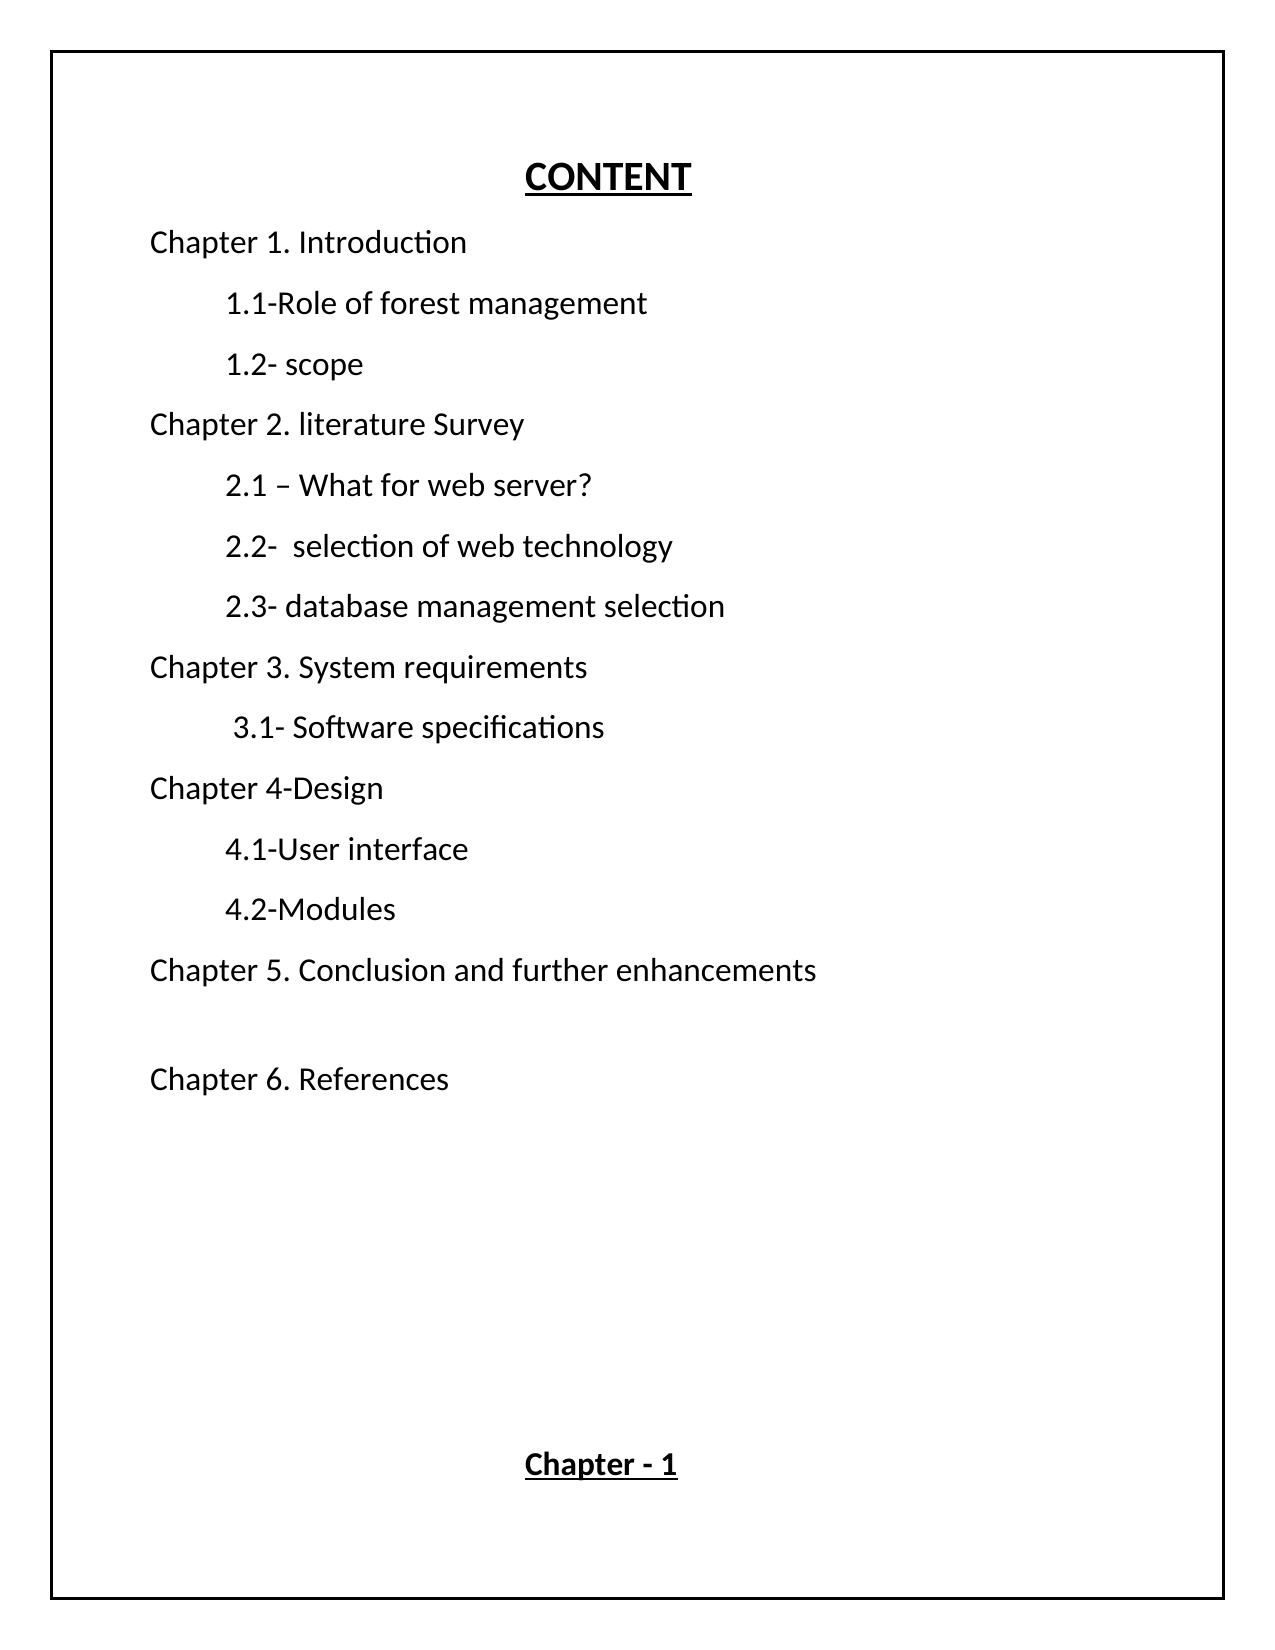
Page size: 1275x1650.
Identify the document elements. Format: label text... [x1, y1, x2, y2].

text CONTENT [150, 150, 1125, 201]
text 2.1 – What for web server? [187, 464, 1125, 505]
text 3.1- Software specifications [150, 707, 1125, 747]
text 1.2- scope [187, 343, 1125, 383]
text 2.2- selection of web technology [187, 525, 1125, 565]
text Chapter 1. Introduction [150, 222, 1125, 262]
text Chapter 2. literature Survey [150, 403, 1125, 444]
text Chapter 5. Conclusion and further enhancements [150, 949, 1125, 990]
text Chapter 3. System requirements [150, 646, 1125, 687]
text Chapter 6. References [150, 1058, 1125, 1098]
text Chapter 4-Design [150, 767, 1125, 808]
text 2.3- database management selection [187, 585, 1125, 626]
text Chapter - 1 [150, 1443, 1125, 1483]
text 4.1-User interface [150, 828, 1125, 868]
text 4.2-Modules [150, 888, 1125, 929]
text 1.1-Role of forest management [187, 282, 1125, 323]
